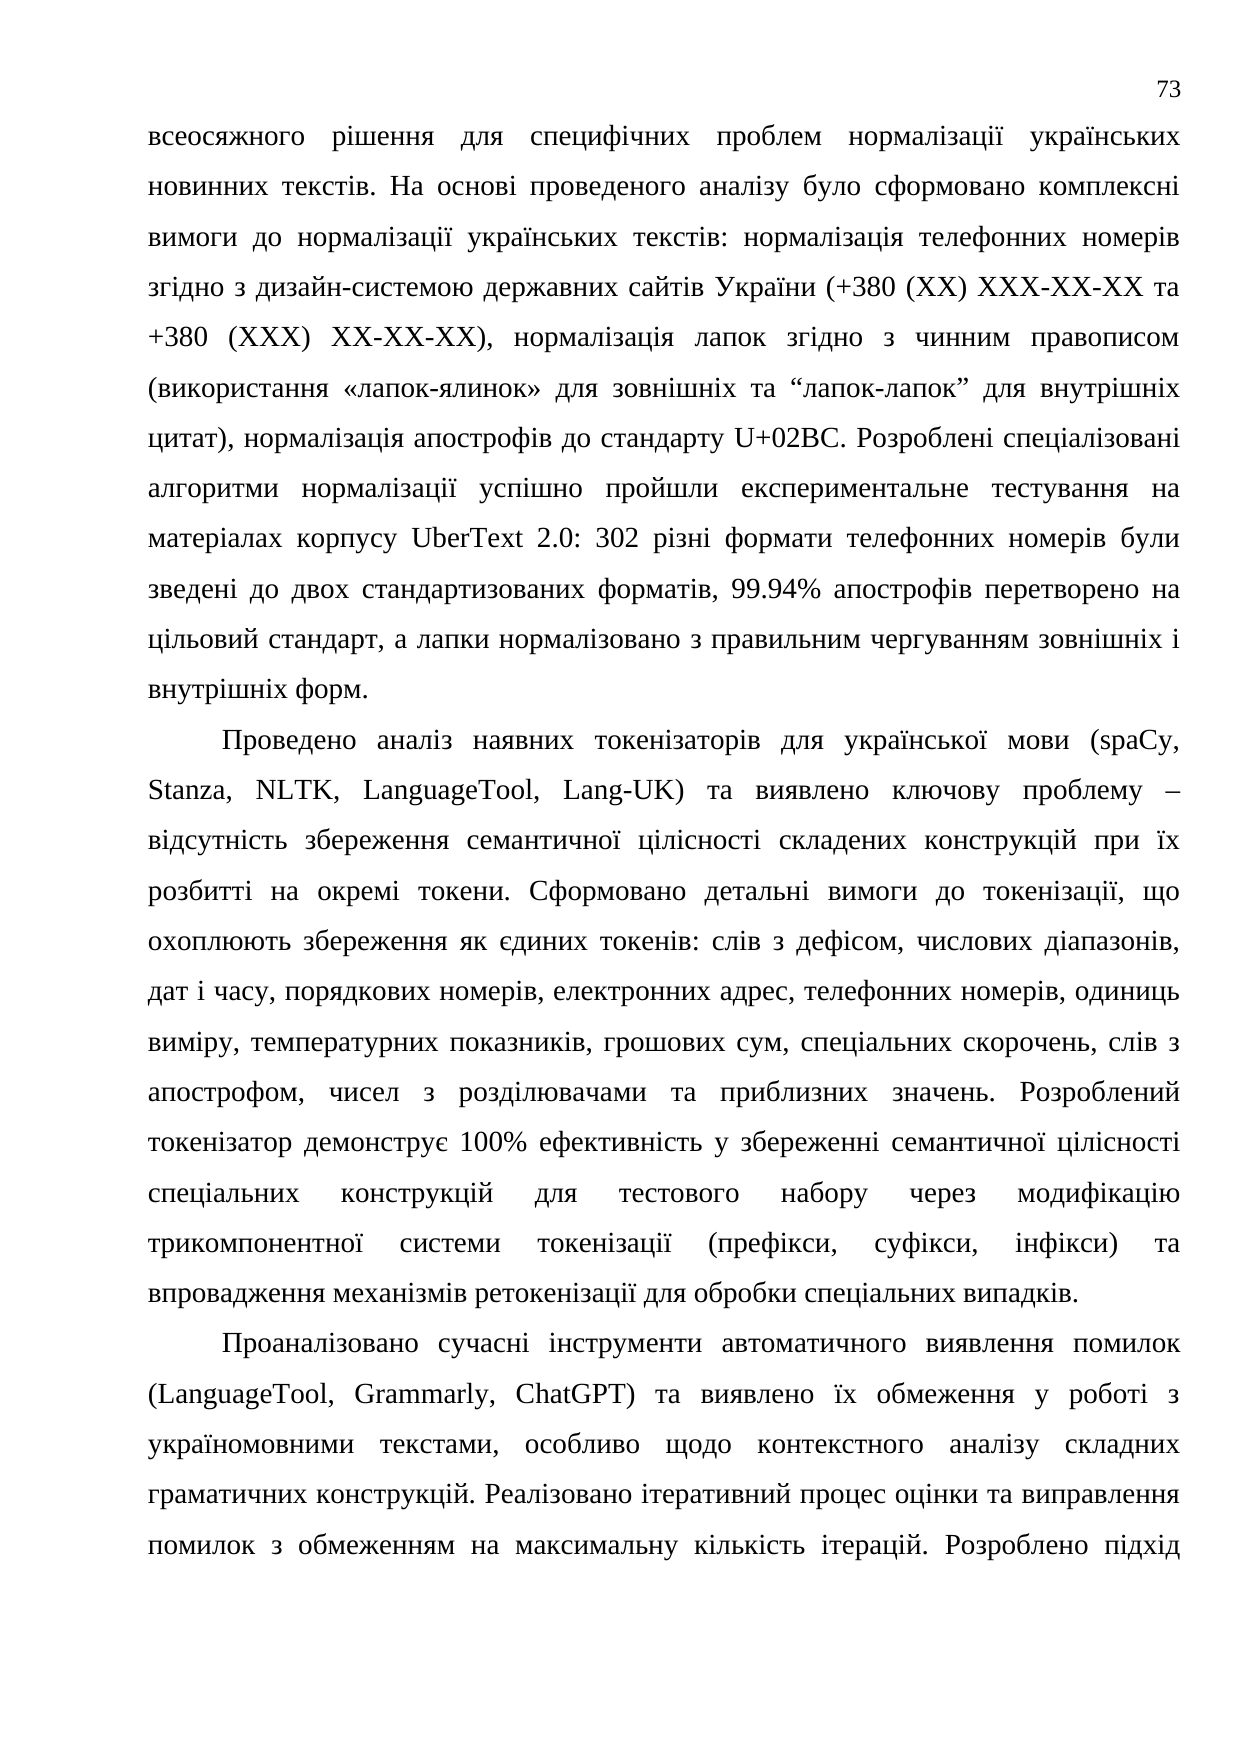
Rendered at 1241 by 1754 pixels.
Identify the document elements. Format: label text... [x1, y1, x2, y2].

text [148, 1326, 1181, 1560]
text Проведено аналіз наявних токенізаторів для української мови (spaCy, Stanza, NLTK, LanguageTool, Lang-UK) та виявлено ключову проблему – відсутність збереження семантичної цілісності складених конструкцій при їх розбитті на окремі токени. Сформовано детальні вимоги до токенізації, що охоплюють збереження як єдиних токенів: слів з дефісом, числових діапазонів, дат і часу, порядкових номерів, електронних адрес, телефонних номерів, одиниць виміру, температурних показників, грошових сум, спеціальних скорочень, слів з апострофом, чисел з розділювачами та приблизних значень. Розроблений токенізатор демонструє 100% ефективність у збереженні семантичної цілісності спеціальних конструкцій для тестового набору через модифікацію трикомпонентної системи токенізації (префікси, суфікси, інфікси) та впровадження механізмів ретокенізації для обробки спеціальних випадків. [148, 722, 1181, 1309]
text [148, 118, 1181, 705]
